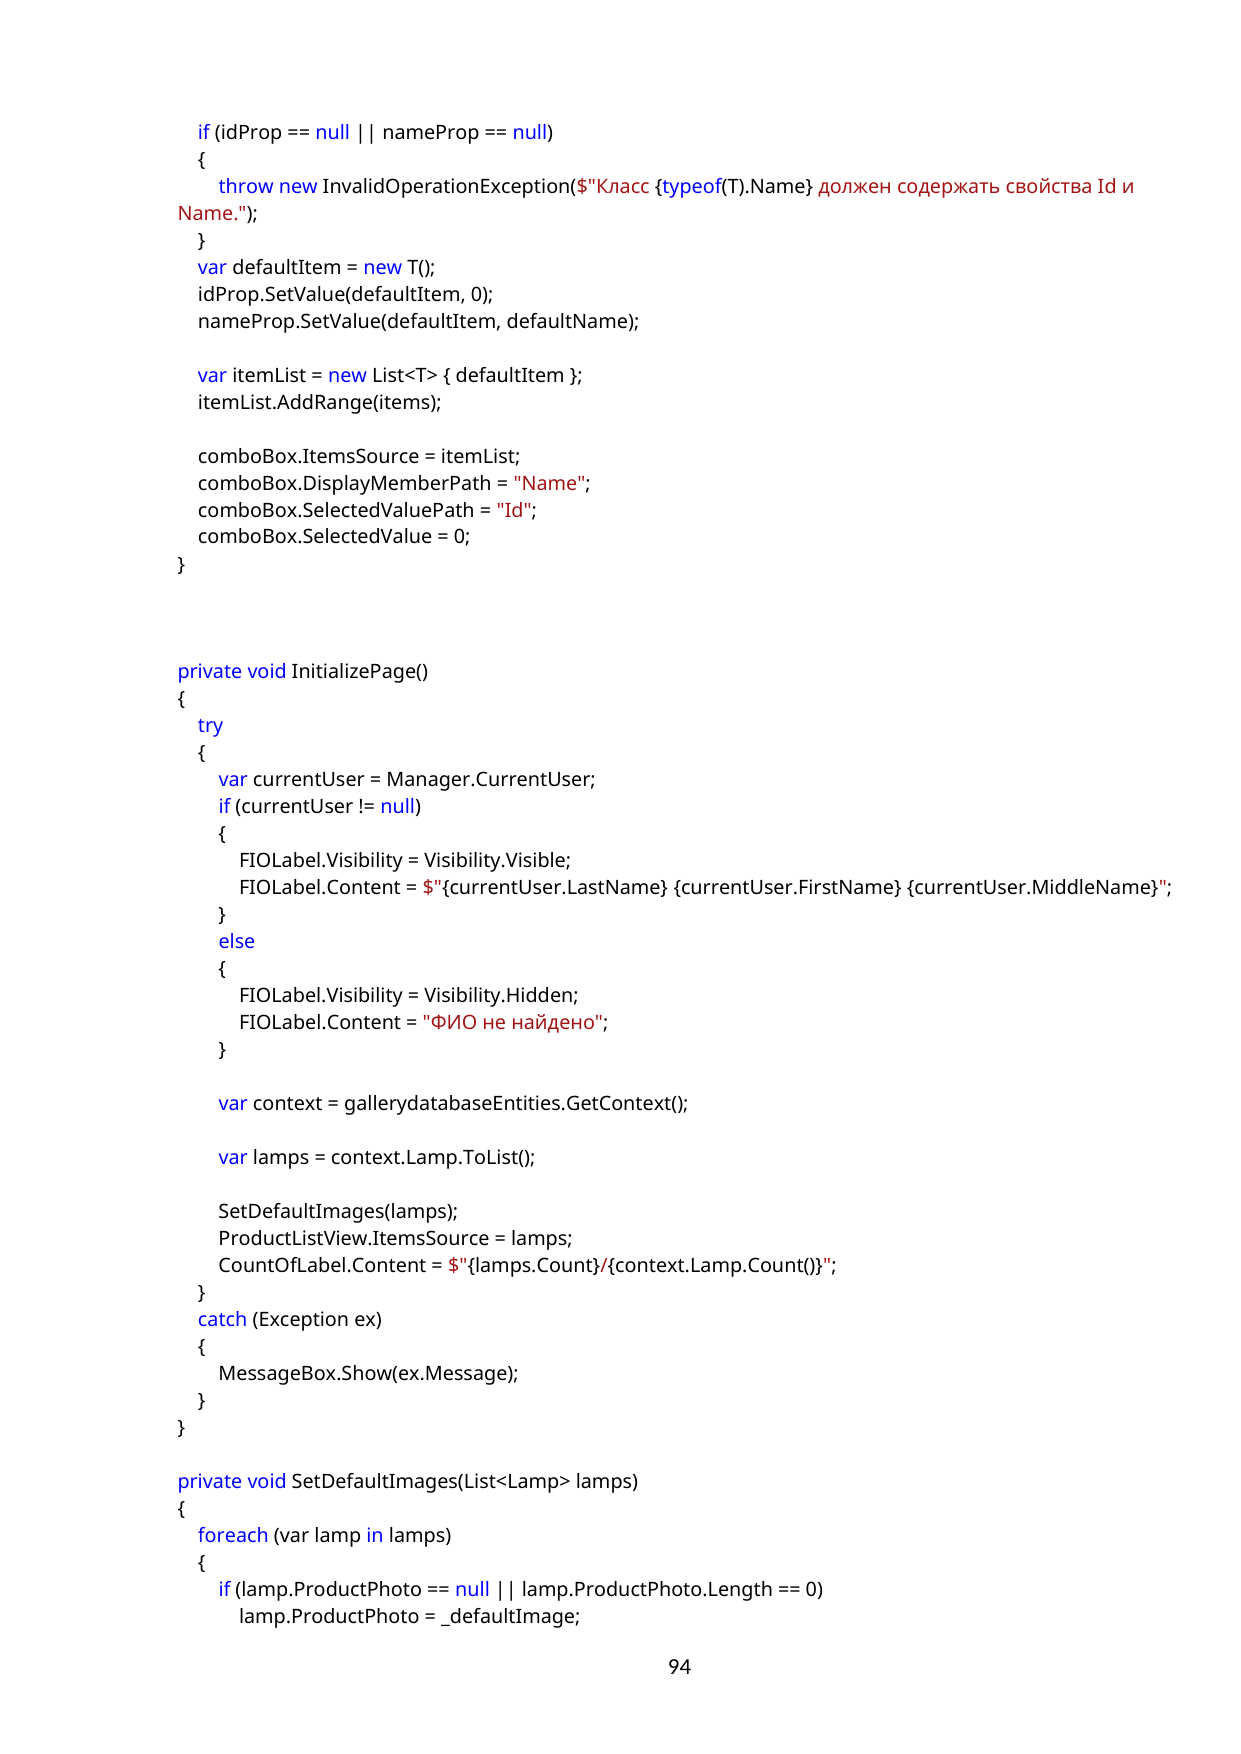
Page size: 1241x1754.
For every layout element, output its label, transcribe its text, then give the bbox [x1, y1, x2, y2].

text if (idProp == null || nameProp == null) [177, 118, 1181, 145]
text else [177, 927, 1181, 954]
text FIOLabel.Content = "ФИО не найдено"; [177, 1008, 1181, 1035]
text SetDefaultImages(lamps); [177, 1197, 1181, 1224]
text private void SetDefaultImages(List<Lamp> lamps) [177, 1467, 1181, 1494]
text nameProp.SetValue(defaultItem, defaultName); [177, 307, 1181, 334]
text { [177, 1494, 1181, 1521]
text if (currentUser != null) [177, 793, 1181, 819]
text { [177, 1548, 1181, 1575]
text idProp.SetValue(defaultItem, 0); [177, 280, 1181, 307]
text var lamps = context.Lamp.ToList(); [177, 1143, 1181, 1170]
text } [177, 901, 1181, 927]
text if (lamp.ProductPhoto == null || lamp.ProductPhoto.Length == 0) [177, 1575, 1181, 1602]
text { [177, 954, 1181, 981]
text { [177, 685, 1181, 712]
text } [177, 226, 1181, 253]
text var itemList = new List<T> { defaultItem }; [177, 361, 1181, 388]
text catch (Exception ex) [177, 1305, 1181, 1332]
text ProductListView.ItemsSource = lamps; [177, 1224, 1181, 1251]
text private void InitializePage() [177, 658, 1181, 685]
text } [177, 1386, 1181, 1413]
text { [177, 739, 1181, 766]
text comboBox.DisplayMemberPath = "Name"; [177, 469, 1181, 496]
text lamp.ProductPhoto = _defaultImage; [177, 1602, 1181, 1629]
text } [177, 1413, 1181, 1440]
text CountOfLabel.Content = $"{lamps.Count}/{context.Lamp.Count()}"; [177, 1251, 1181, 1278]
text comboBox.ItemsSource = itemList; [177, 442, 1181, 469]
text { [177, 145, 1181, 172]
text FIOLabel.Visibility = Visibility.Hidden; [177, 981, 1181, 1008]
text } [177, 1035, 1181, 1062]
text comboBox.SelectedValue = 0; [177, 523, 1181, 550]
text comboBox.SelectedValuePath = "Id"; [177, 496, 1181, 523]
text foreach (var lamp in lamps) [177, 1521, 1181, 1548]
text var context = gallerydatabaseEntities.GetContext(); [177, 1089, 1181, 1116]
text } [177, 550, 1181, 577]
text } [177, 1278, 1181, 1305]
text throw new InvalidOperationException($"Класс {typeof(T).Name} должен содержать свойства Id и Name."); [177, 172, 1181, 226]
text FIOLabel.Content = $"{currentUser.LastName} {currentUser.FirstName} {currentUser.MiddleName}"; [177, 873, 1181, 901]
text try [177, 712, 1181, 739]
text FIOLabel.Visibility = Visibility.Visible; [177, 847, 1181, 873]
text var defaultItem = new T(); [177, 253, 1181, 280]
text var currentUser = Manager.CurrentUser; [177, 766, 1181, 793]
text MessageBox.Show(ex.Message); [177, 1359, 1181, 1386]
text { [177, 819, 1181, 847]
text { [177, 1332, 1181, 1359]
text itemList.AddRange(items); [177, 388, 1181, 415]
